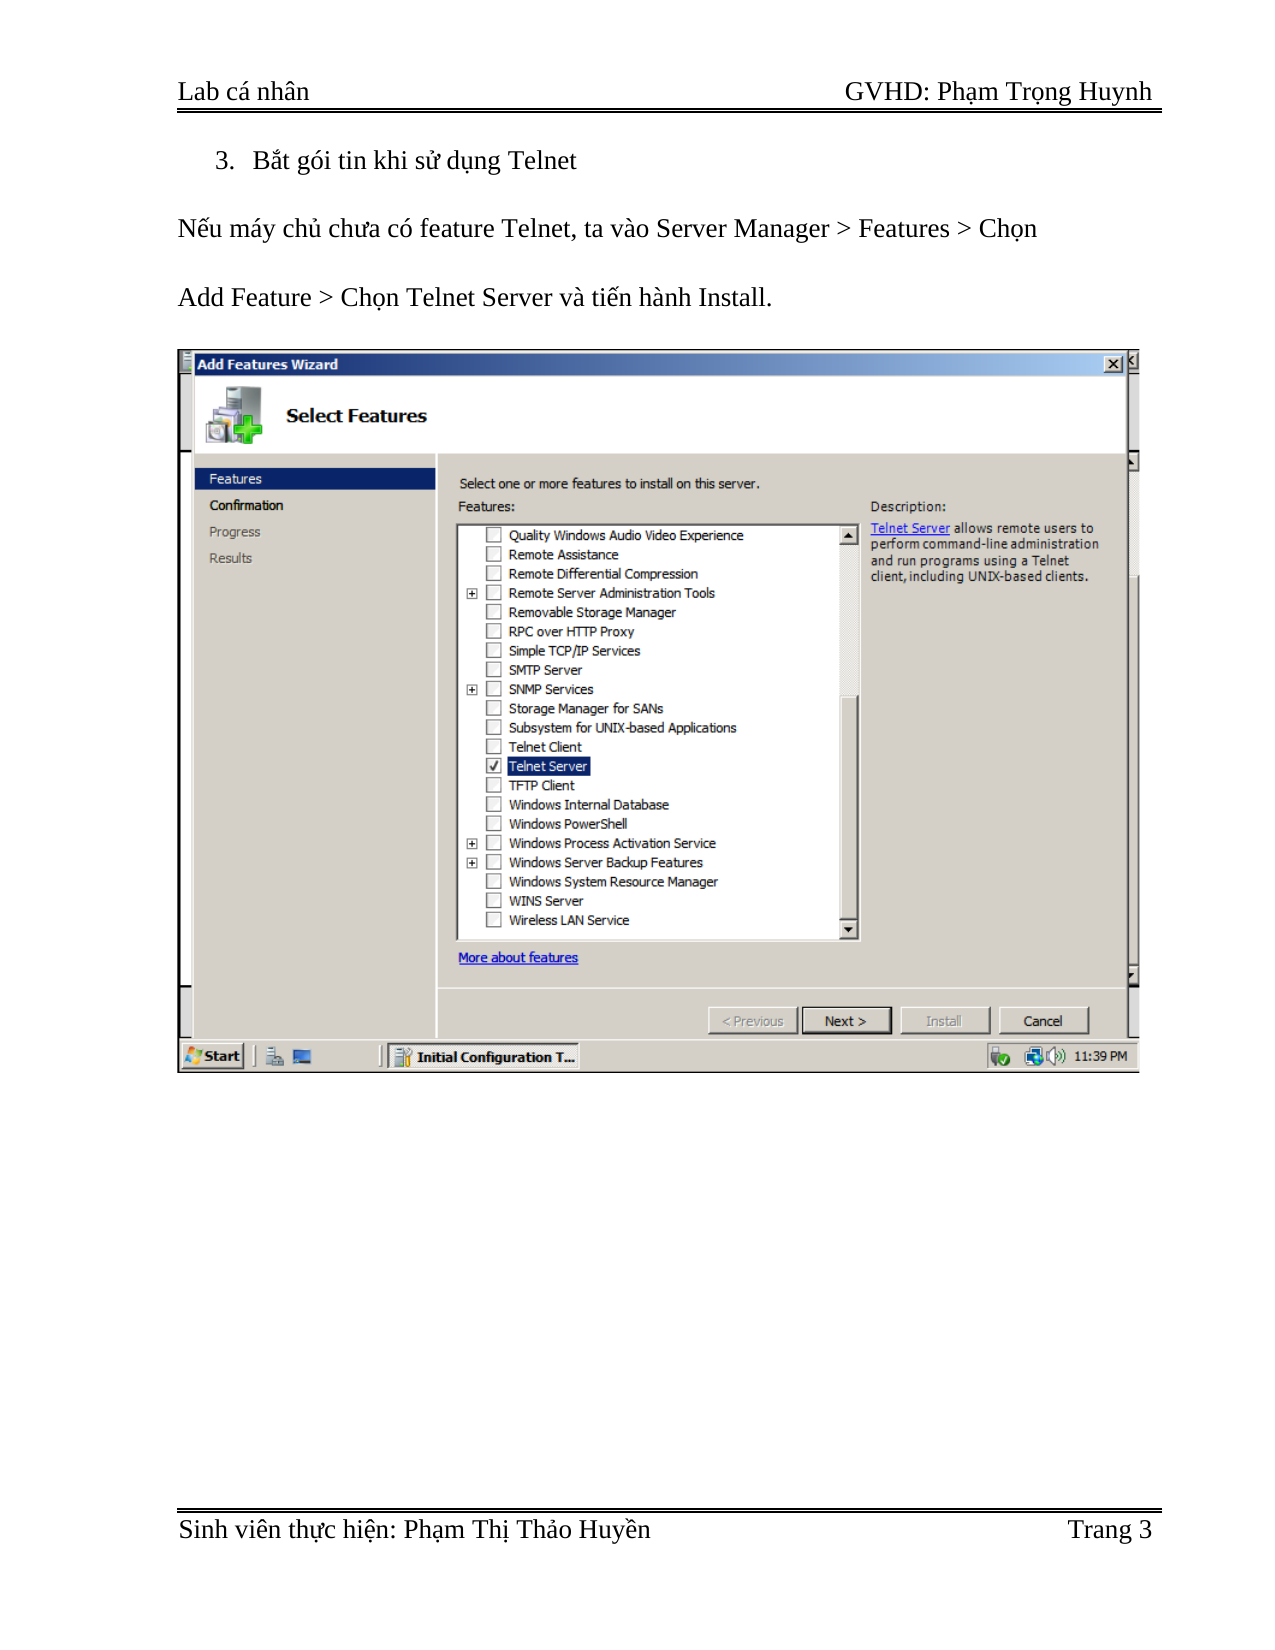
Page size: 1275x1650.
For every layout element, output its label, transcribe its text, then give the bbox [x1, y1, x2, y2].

list Bắt gói tin khi sử dụng Telnet [215, 144, 1162, 175]
text Add Feature > Chọn Telnet Server và tiến hành Install. [177, 281, 1162, 312]
text Nếu máy chủ chưa có feature Telnet, ta vào Server Manager > Features > Chọn [177, 213, 1162, 244]
picture [177, 349, 1140, 1073]
